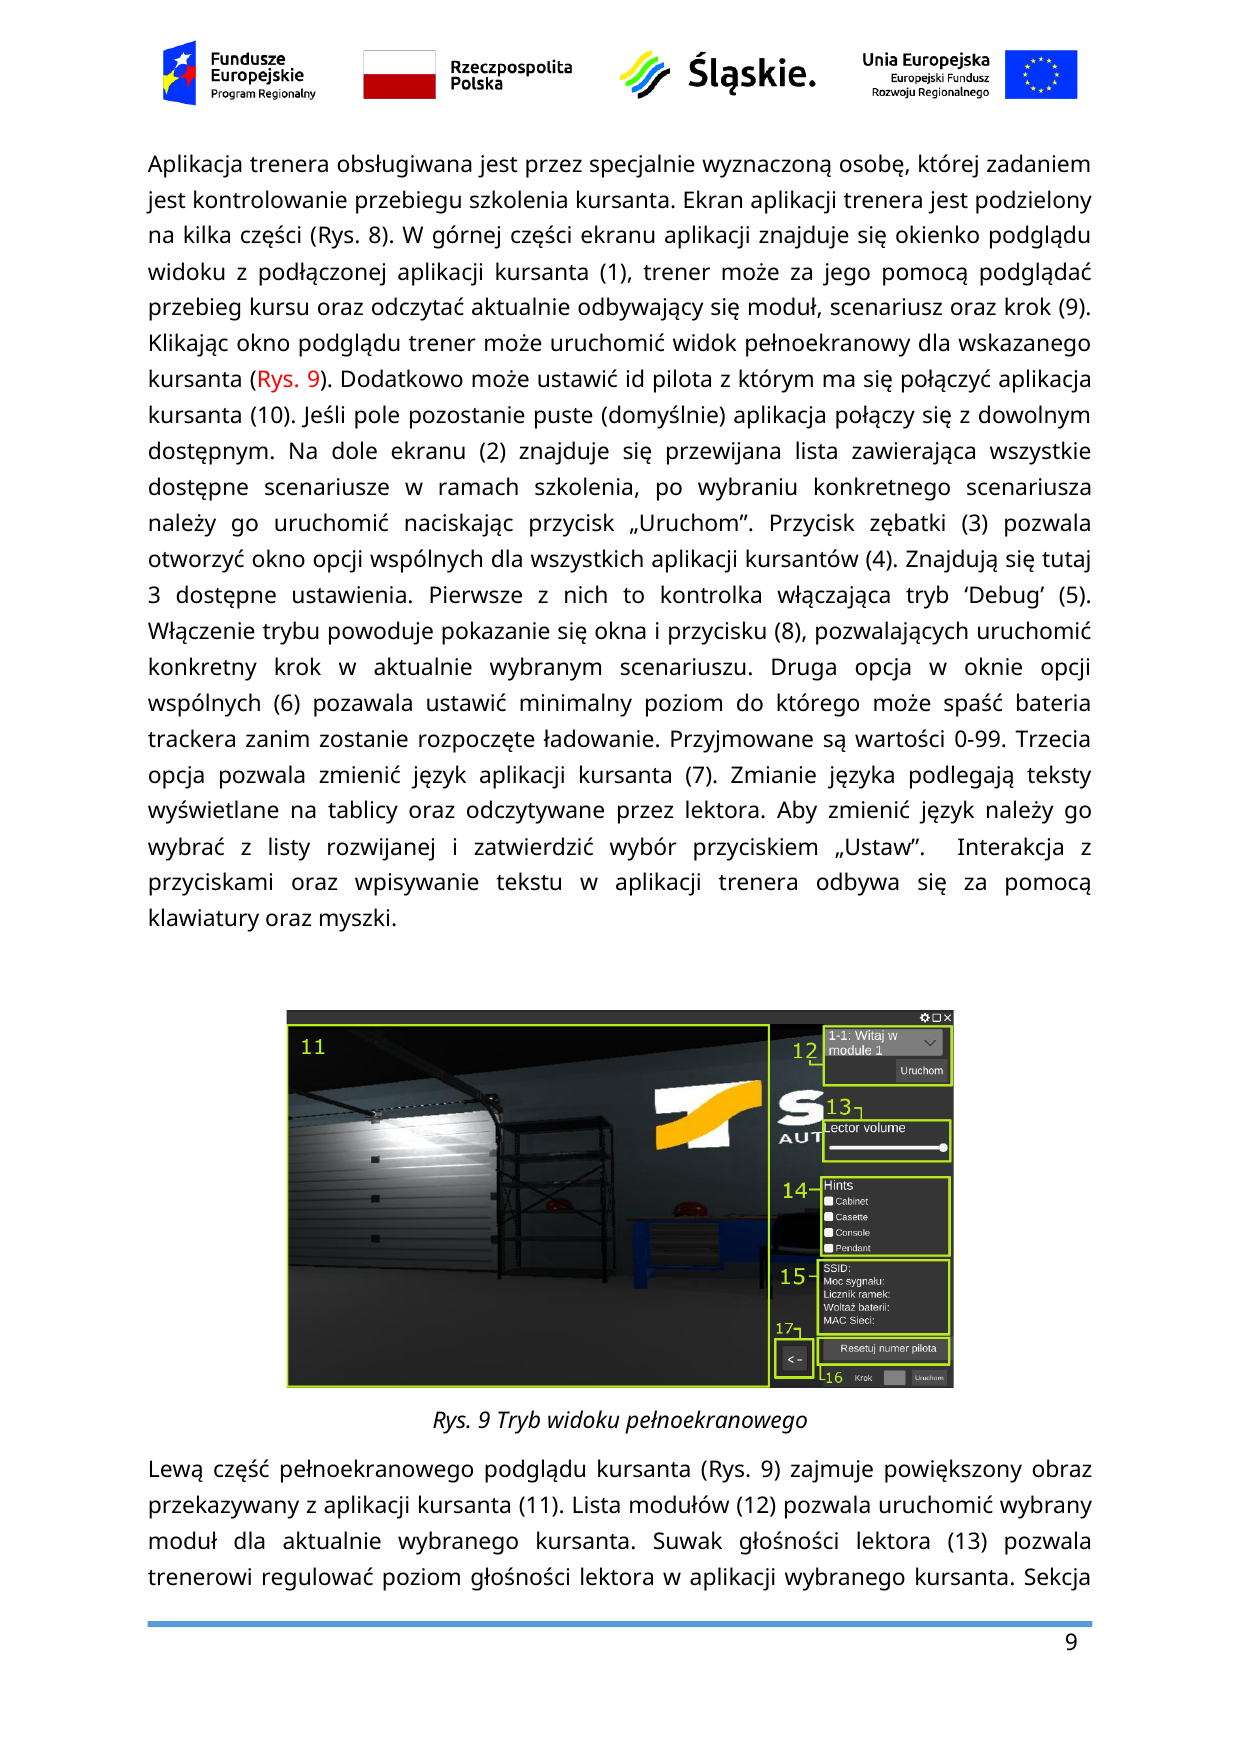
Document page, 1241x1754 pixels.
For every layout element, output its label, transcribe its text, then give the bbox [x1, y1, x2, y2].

picture [147, 25, 1093, 120]
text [148, 1453, 1093, 1592]
text Aplikacja trenera obsługiwana jest przez specjalnie wyznaczoną osobę, której zadaniem jest kontrolowanie przebiegu szkolenia kursanta. Ekran aplikacji trenera jest podzielony na kilka części (Rys. 8). W górnej części ekranu aplikacji znajduje się okienko podglądu widoku z podłączonej aplikacji kursanta (1), trener może za jego pomocą podglądać przebieg kursu oraz odczytać aktualnie odbywający się moduł, scenariusz oraz krok (9). Klikając okno podglądu trener może uruchomić widok pełnoekranowy dla wskazanego kursanta (Rys. 9). Dodatkowo może ustawić id pilota z którym ma się połączyć aplikacja kursanta (10). Jeśli pole pozostanie puste (domyślnie) aplikacja połączy się z dowolnym dostępnym. Na dole ekranu (2) znajduje się przewijana lista zawierająca wszystkie dostępne scenariusze w ramach szkolenia, po wybraniu konkretnego scenariusza należy go uruchomić naciskając przycisk „Uruchom”. Przycisk zębatki (3) pozwala otworzyć okno opcji wspólnych dla wszystkich aplikacji kursantów (4). Znajdują się tutaj 3 dostępne ustawienia. Pierwsze z nich to kontrolka włączająca tryb ‘Debug’ (5). Włączenie trybu powoduje pokazanie się okna i przycisku (8), pozwalających uruchomić konkretny krok w aktualnie wybranym scenariuszu. Druga opcja w oknie opcji wspólnych (6) pozawala ustawić minimalny poziom do którego może spaść bateria trackera zanim zostanie rozpoczęte ładowanie. Przyjmowane są wartości 0-99. Trzecia opcja pozwala zmienić język aplikacji kursanta (7). Zmianie języka podlegają teksty wyświetlane na tablicy oraz odczytywane przez lektora. Aby zmienić język należy go wybrać z listy rozwijanej i zatwierdzić wybór przyciskiem „Ustaw”. Interakcja z przyciskami oraz wpisywanie tekstu w aplikacji trenera odbywa się za pomocą klawiatury oraz myszki. [148, 148, 1093, 933]
picture [286, 1010, 954, 1388]
text Rys. 9 Tryb widoku pełnoekranowego [148, 1404, 1093, 1436]
